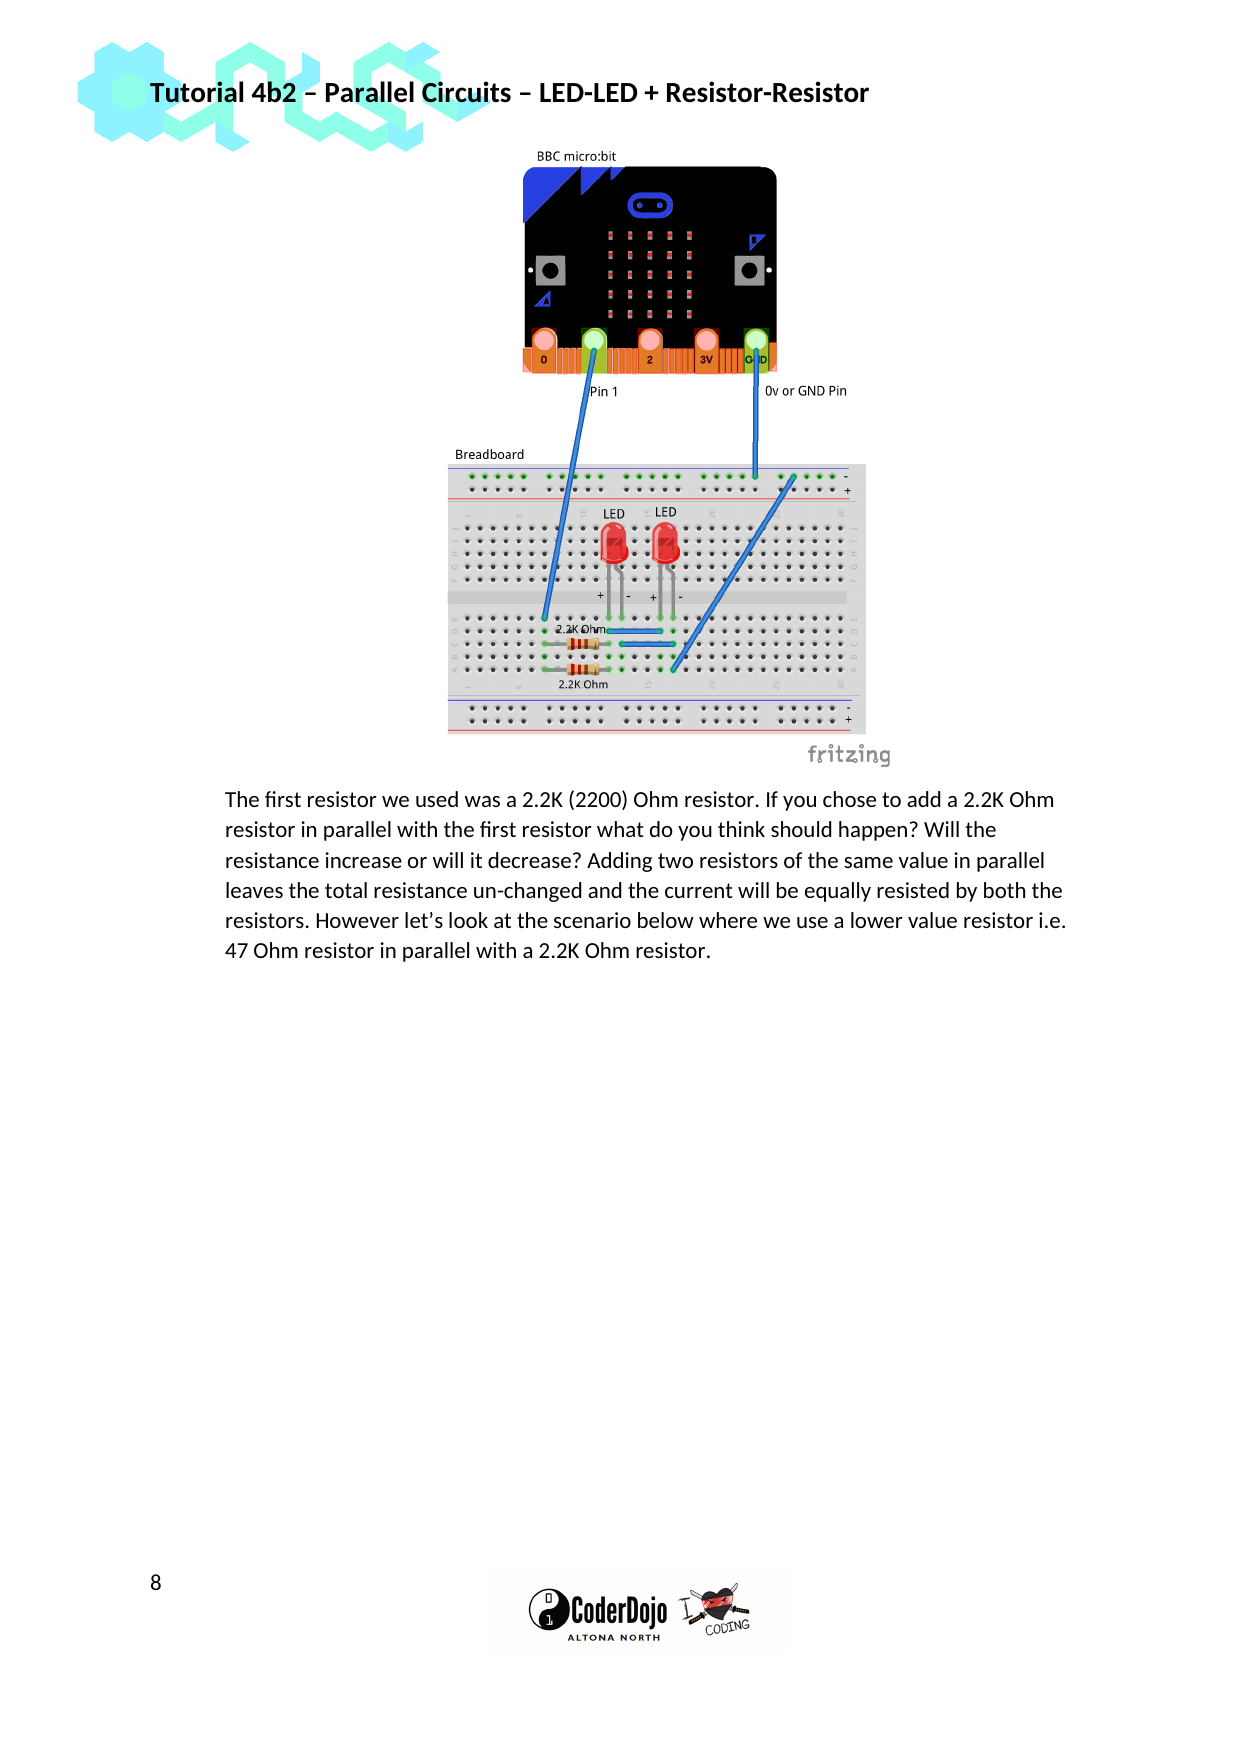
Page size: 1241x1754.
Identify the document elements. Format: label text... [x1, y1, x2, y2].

picture [77, 42, 890, 767]
picture [486, 1568, 792, 1653]
text The first resistor we used was a 2.2K (2200) Ohm resistor. If you chose to add a 2.2K Ohm resistor in parallel with the first resistor what do you think should happen? Will the resistance increase or will it decrease? Adding two resistors of the same value in parallel leaves the total resistance un-changed and the current will be equally resisted by both the resistors. However let’s look at the scenario below where we use a lower value resistor i.e. 47 Ohm resistor in parallel with a 2.2K Ohm resistor. [225, 785, 1090, 964]
